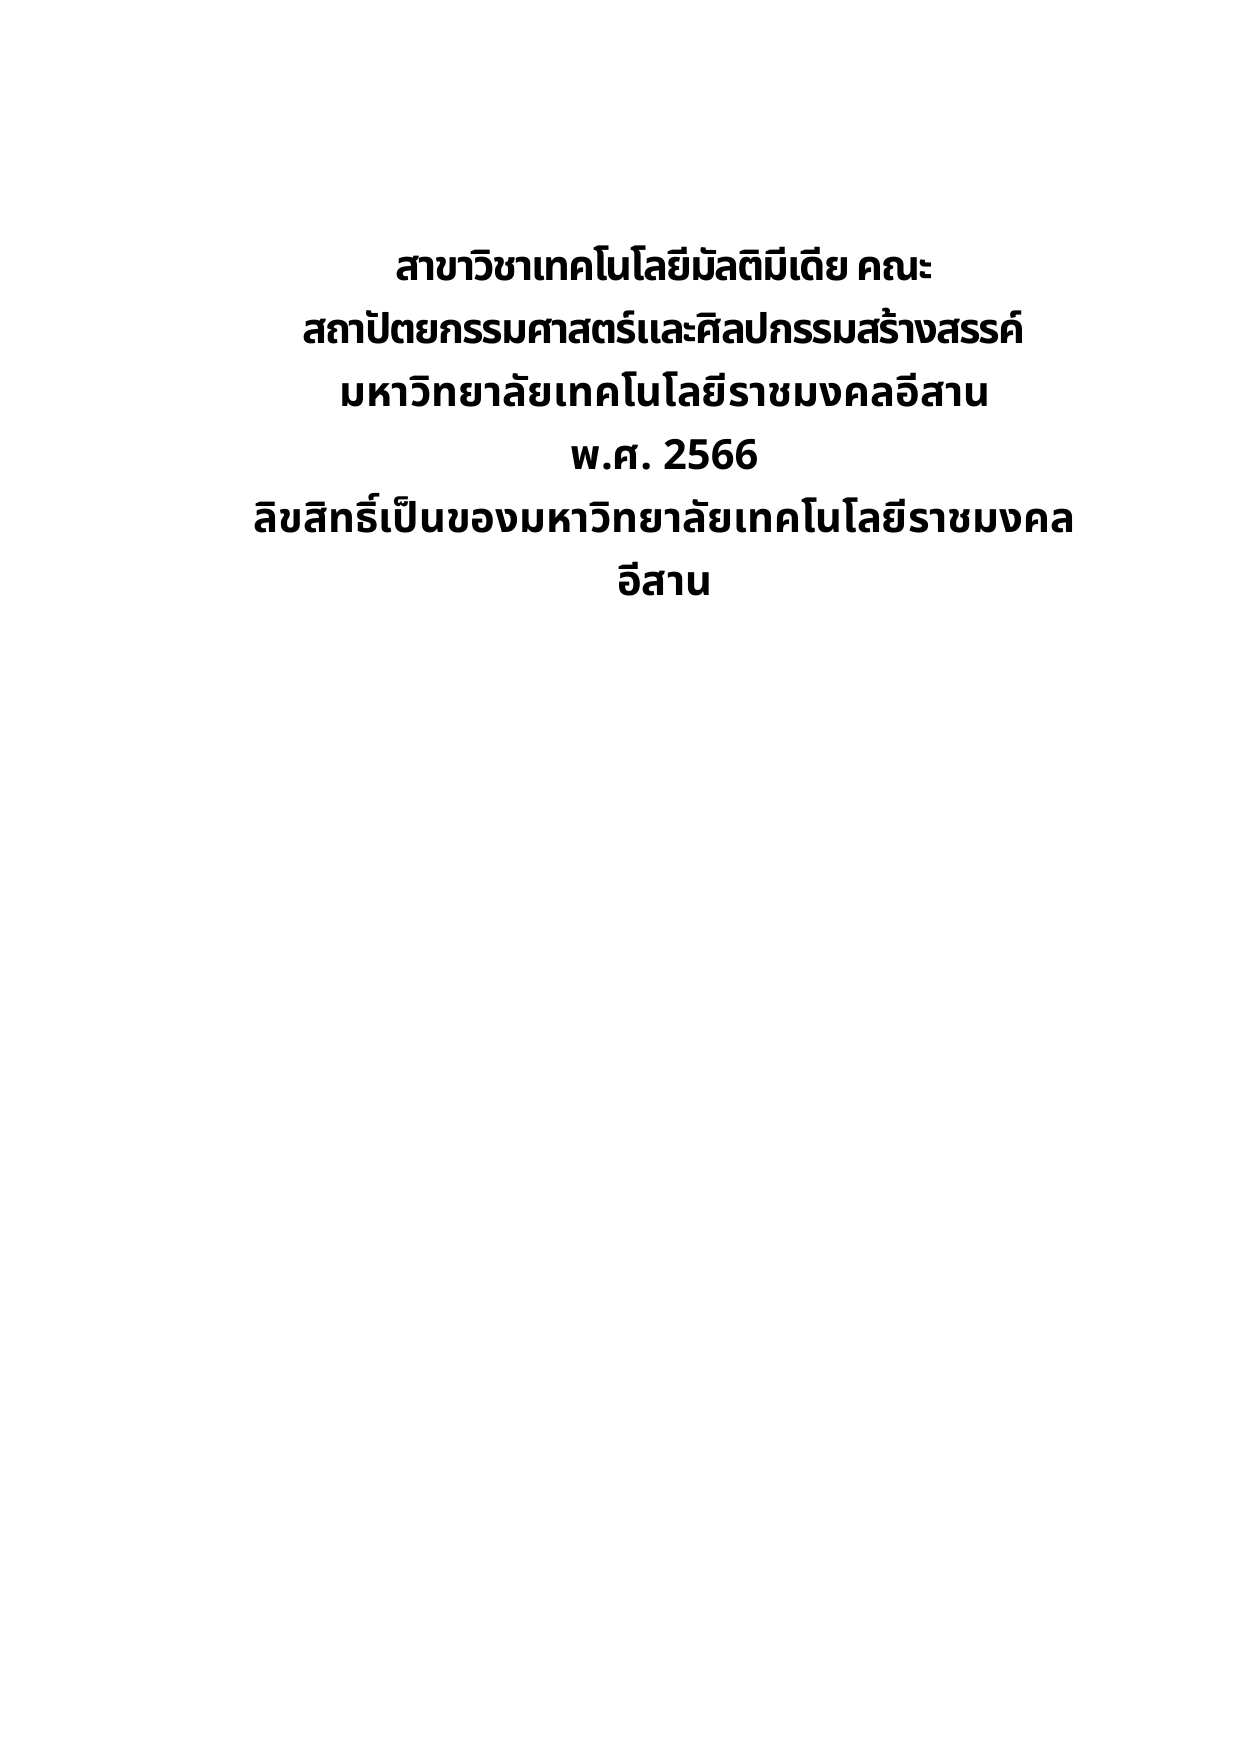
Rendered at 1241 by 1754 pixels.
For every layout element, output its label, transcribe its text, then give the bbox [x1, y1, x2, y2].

text สาขาวิชาเทคโนโลยีมัลติมีเดีย คณะสถาปัตยกรรมศาสตร์และศิลปกรรมสร้างสรรค์ [236, 236, 1092, 362]
text พ.ศ. 2566 [236, 425, 1092, 488]
text มหาวิทยาลัยเทคโนโลยีราชมงคลอีสาน [236, 362, 1092, 425]
text ลิขสิทธิ์เป็นของมหาวิทยาลัยเทคโนโลยีราชมงคลอีสาน [236, 488, 1092, 614]
